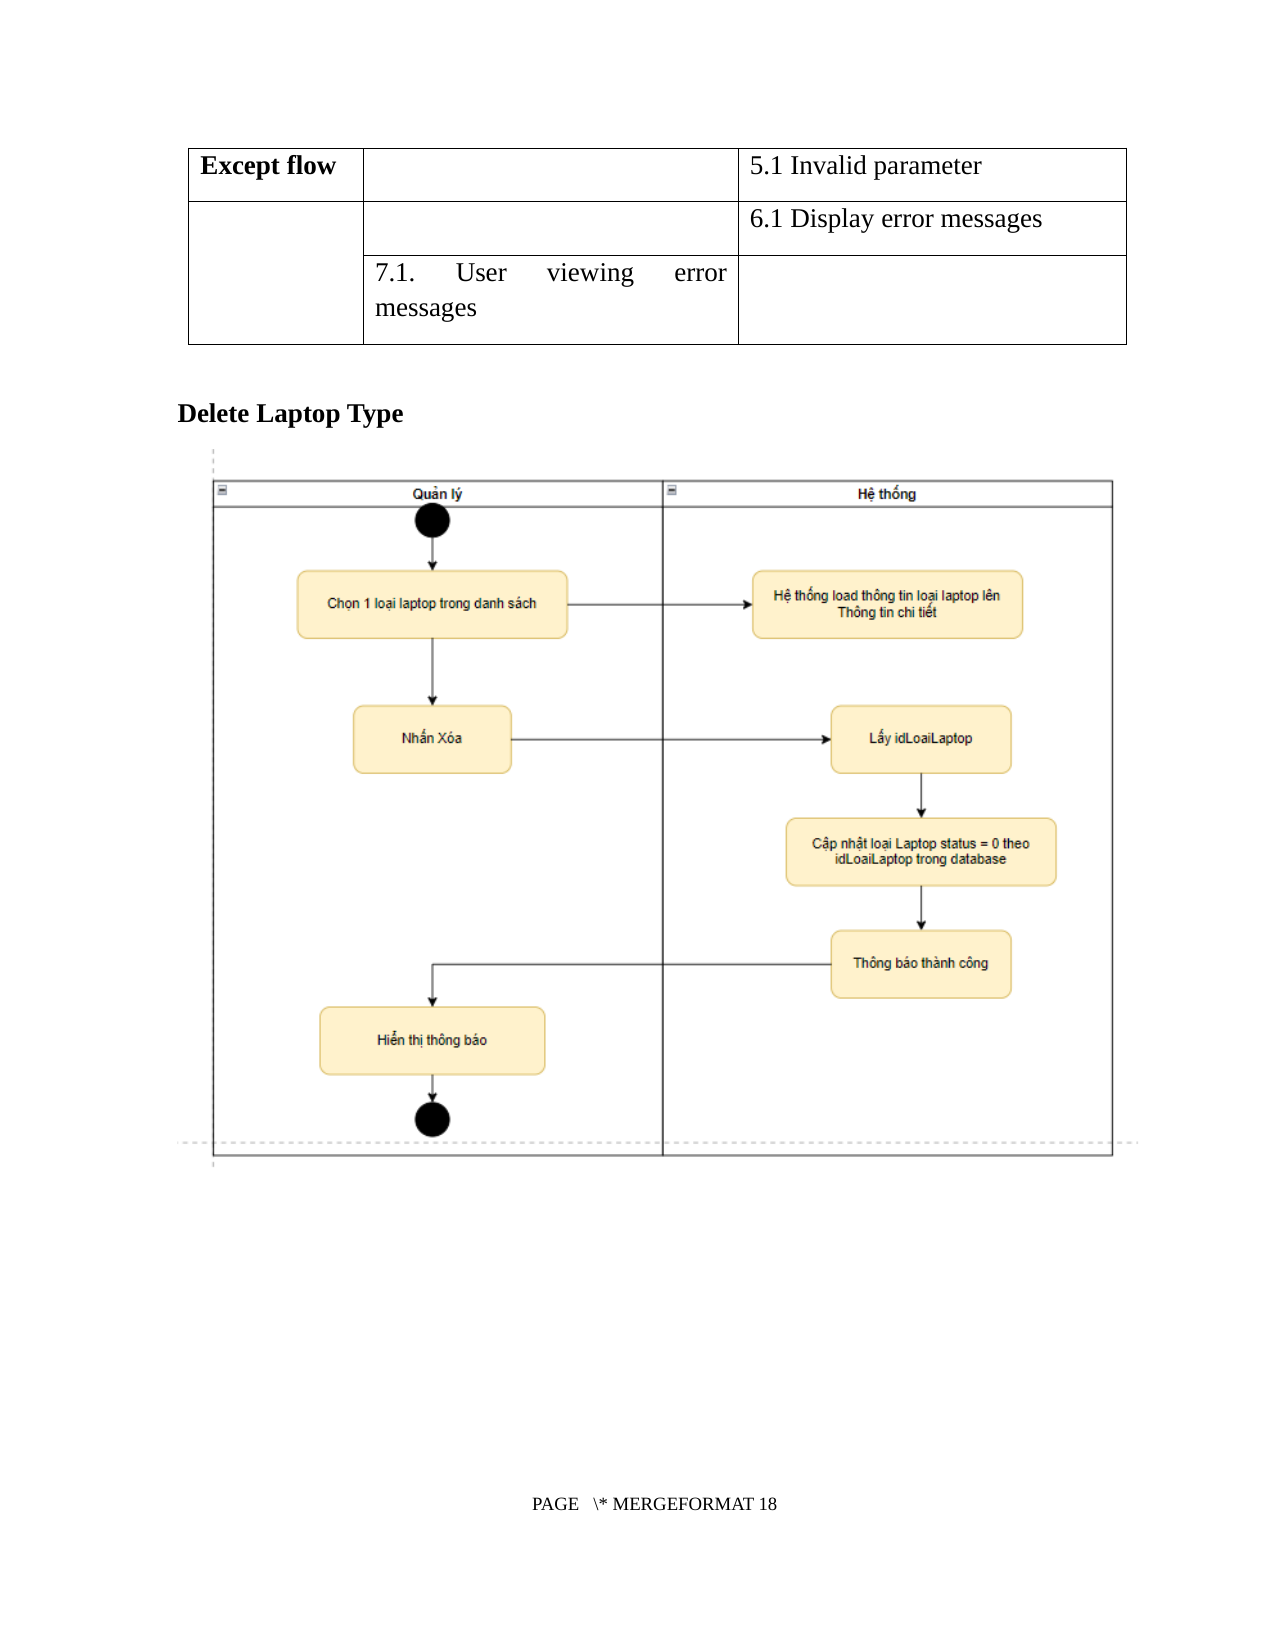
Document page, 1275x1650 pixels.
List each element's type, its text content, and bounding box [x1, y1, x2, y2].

table_cell 6.1 Display error messages [739, 202, 1126, 254]
table_cell [364, 149, 738, 201]
text Delete Laptop Type [177, 397, 1127, 428]
table_cell [189, 202, 363, 344]
table_cell [739, 256, 1126, 344]
picture [177, 449, 1139, 1171]
table_cell [364, 202, 738, 254]
table_cell 7.1. User viewing error messages [364, 256, 738, 344]
table_cell 5.1 Invalid parameter [739, 149, 1126, 201]
table_cell Except flow [189, 149, 363, 201]
